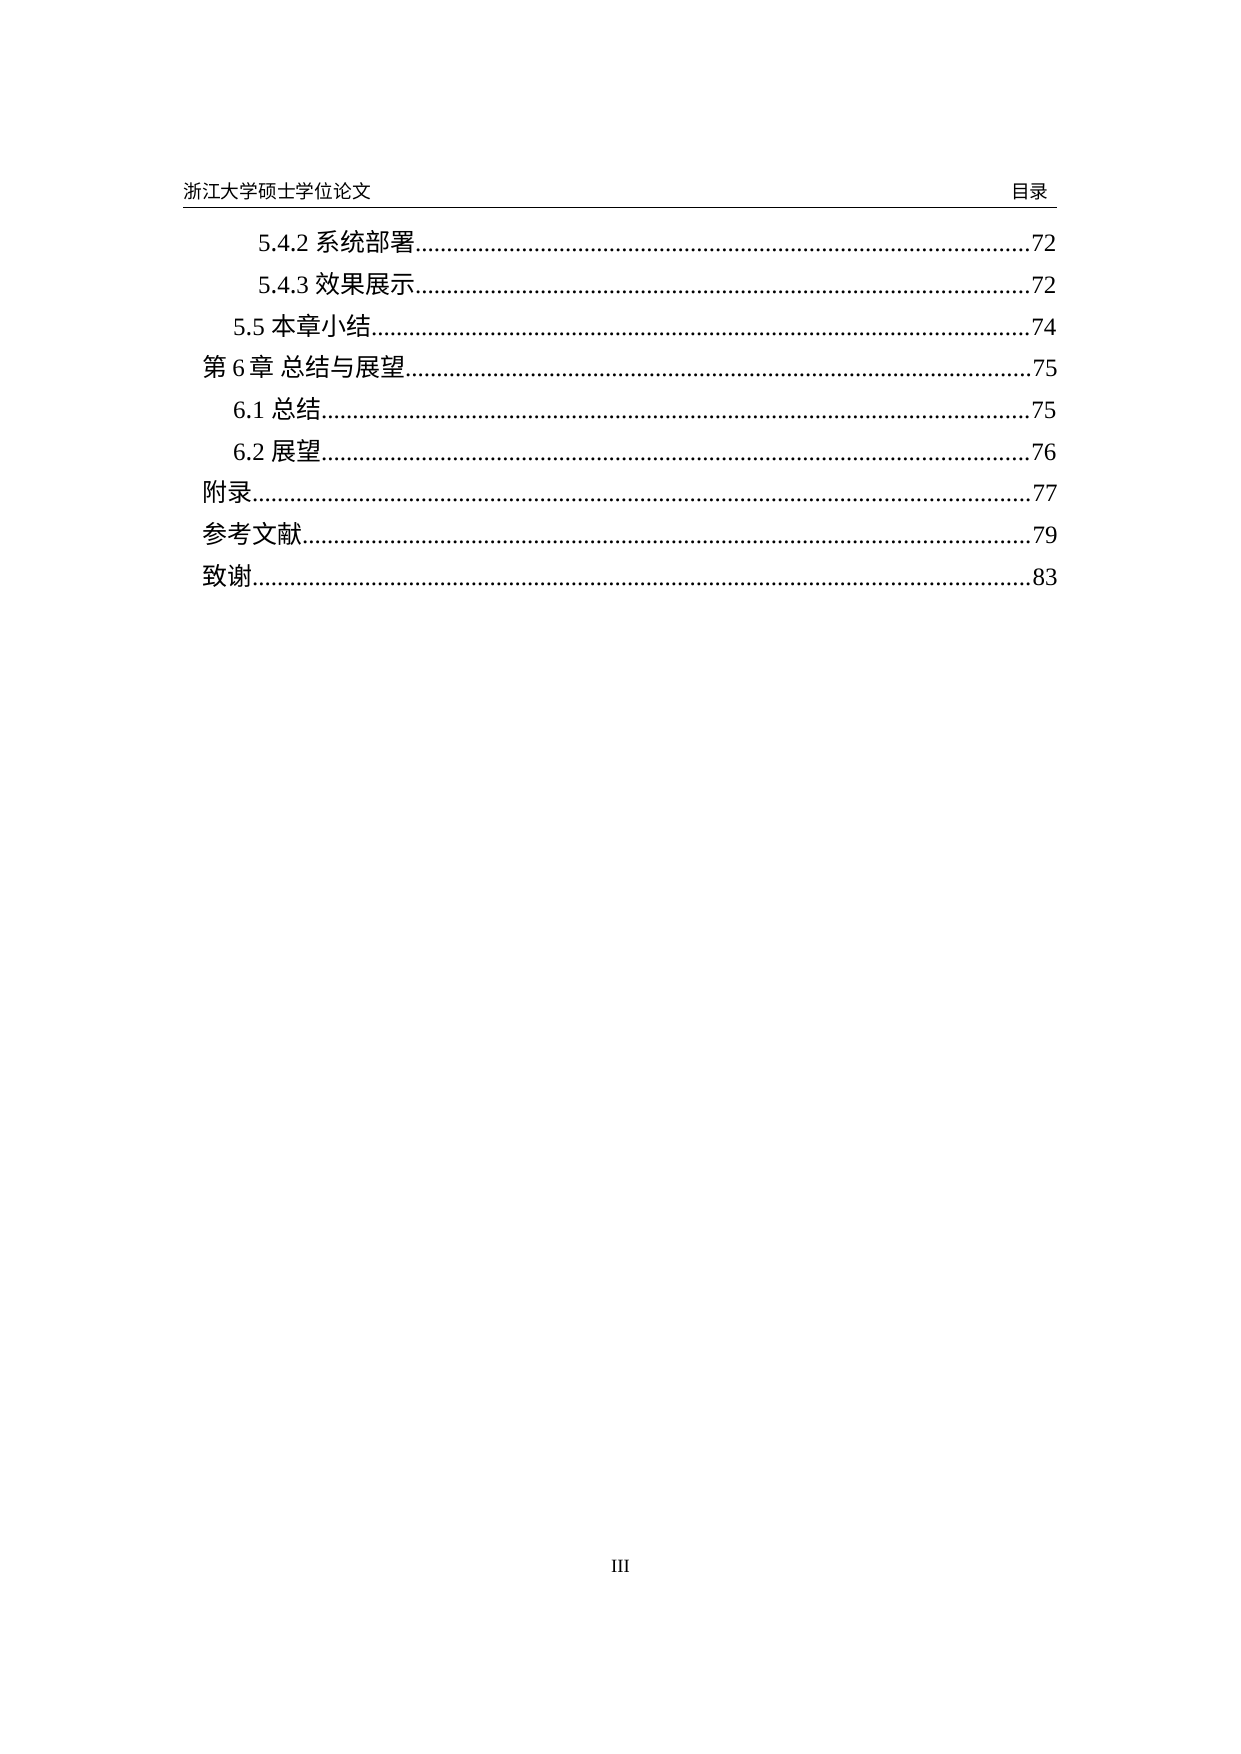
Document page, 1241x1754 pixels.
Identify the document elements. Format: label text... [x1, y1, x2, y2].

text 5.4.3 效果展示 72 [233, 260, 1057, 302]
text 致谢 83 [183, 552, 1057, 593]
text 5.4.2 系统部署 72 [233, 218, 1057, 260]
text 参考文献 79 [183, 510, 1057, 552]
text 6.1 总结 75 [208, 385, 1057, 427]
text 5.5 本章小结 74 [208, 302, 1057, 343]
text 第6章 总结与展望 75 [183, 343, 1057, 385]
text 附录 77 [183, 468, 1057, 510]
text 6.2 展望 76 [208, 427, 1057, 468]
